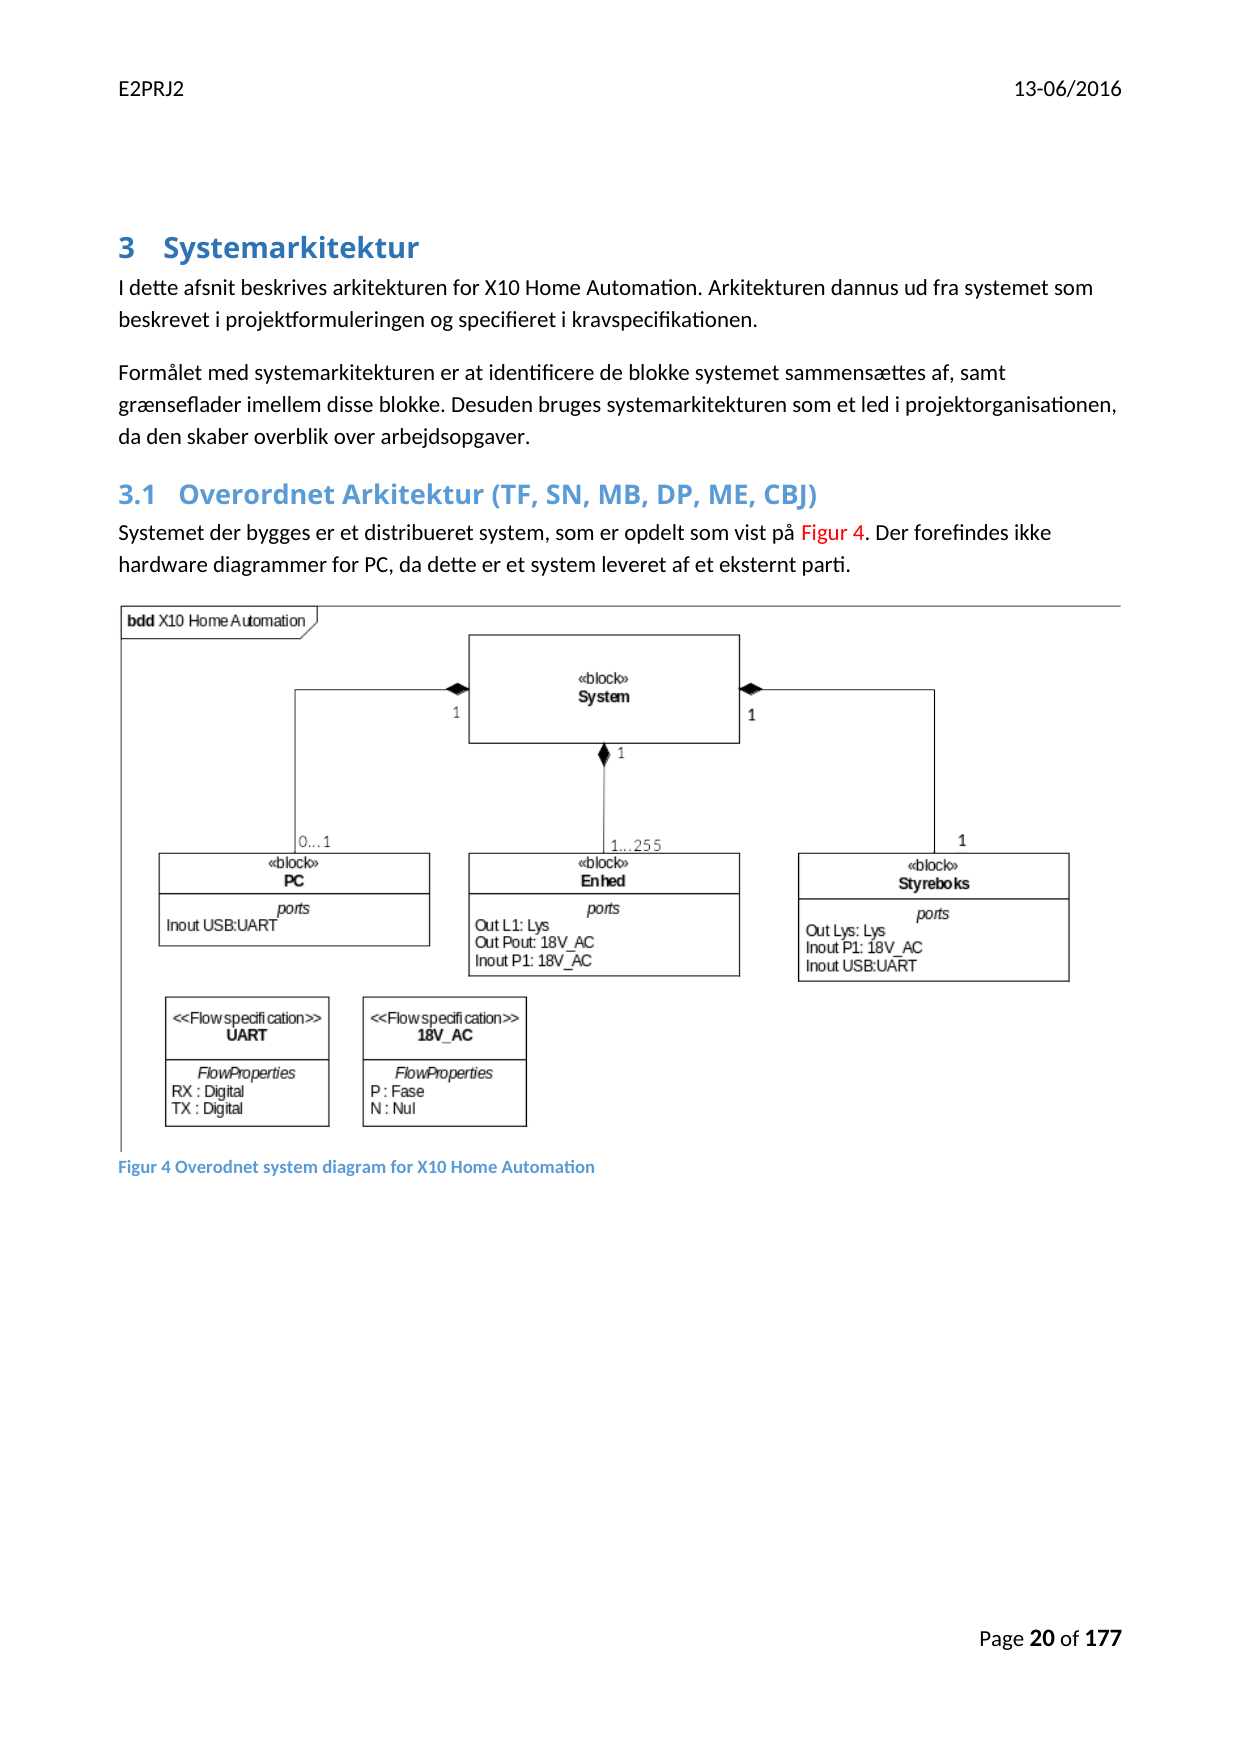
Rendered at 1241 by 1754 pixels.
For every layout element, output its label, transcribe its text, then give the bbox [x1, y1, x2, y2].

text Figur 4 Overodnet system diagram for X10 Home Automation [118, 1156, 1122, 1178]
text Formålet med systemarkitekturen er at identificere de blokke systemet sammensættes af, samt grænseflader imellem disse blokke. Desuden bruges systemarkitekturen som et led i projektorganisationen, da den skaber overblik over arbejdsopgaver. [118, 358, 1122, 450]
text I dette afsnit beskrives arkitekturen for X10 Home Automation. Arkitekturen dannus ud fra systemet som beskrevet i projektformuleringen og specifieret i kravspecifikationen. [118, 273, 1122, 333]
subtitle Systemarkitektur [118, 227, 1122, 267]
subtitle Overordnet Arkitektur (TF, SN, MB, DP, ME, CBJ) [118, 475, 1122, 512]
text Systemet der bygges er et distribueret system, som er opdelt som vist på Figur 4. Der forefindes ikke hardware diagrammer for PC, da dette er et system leveret af et eksternt parti. [118, 518, 1122, 578]
